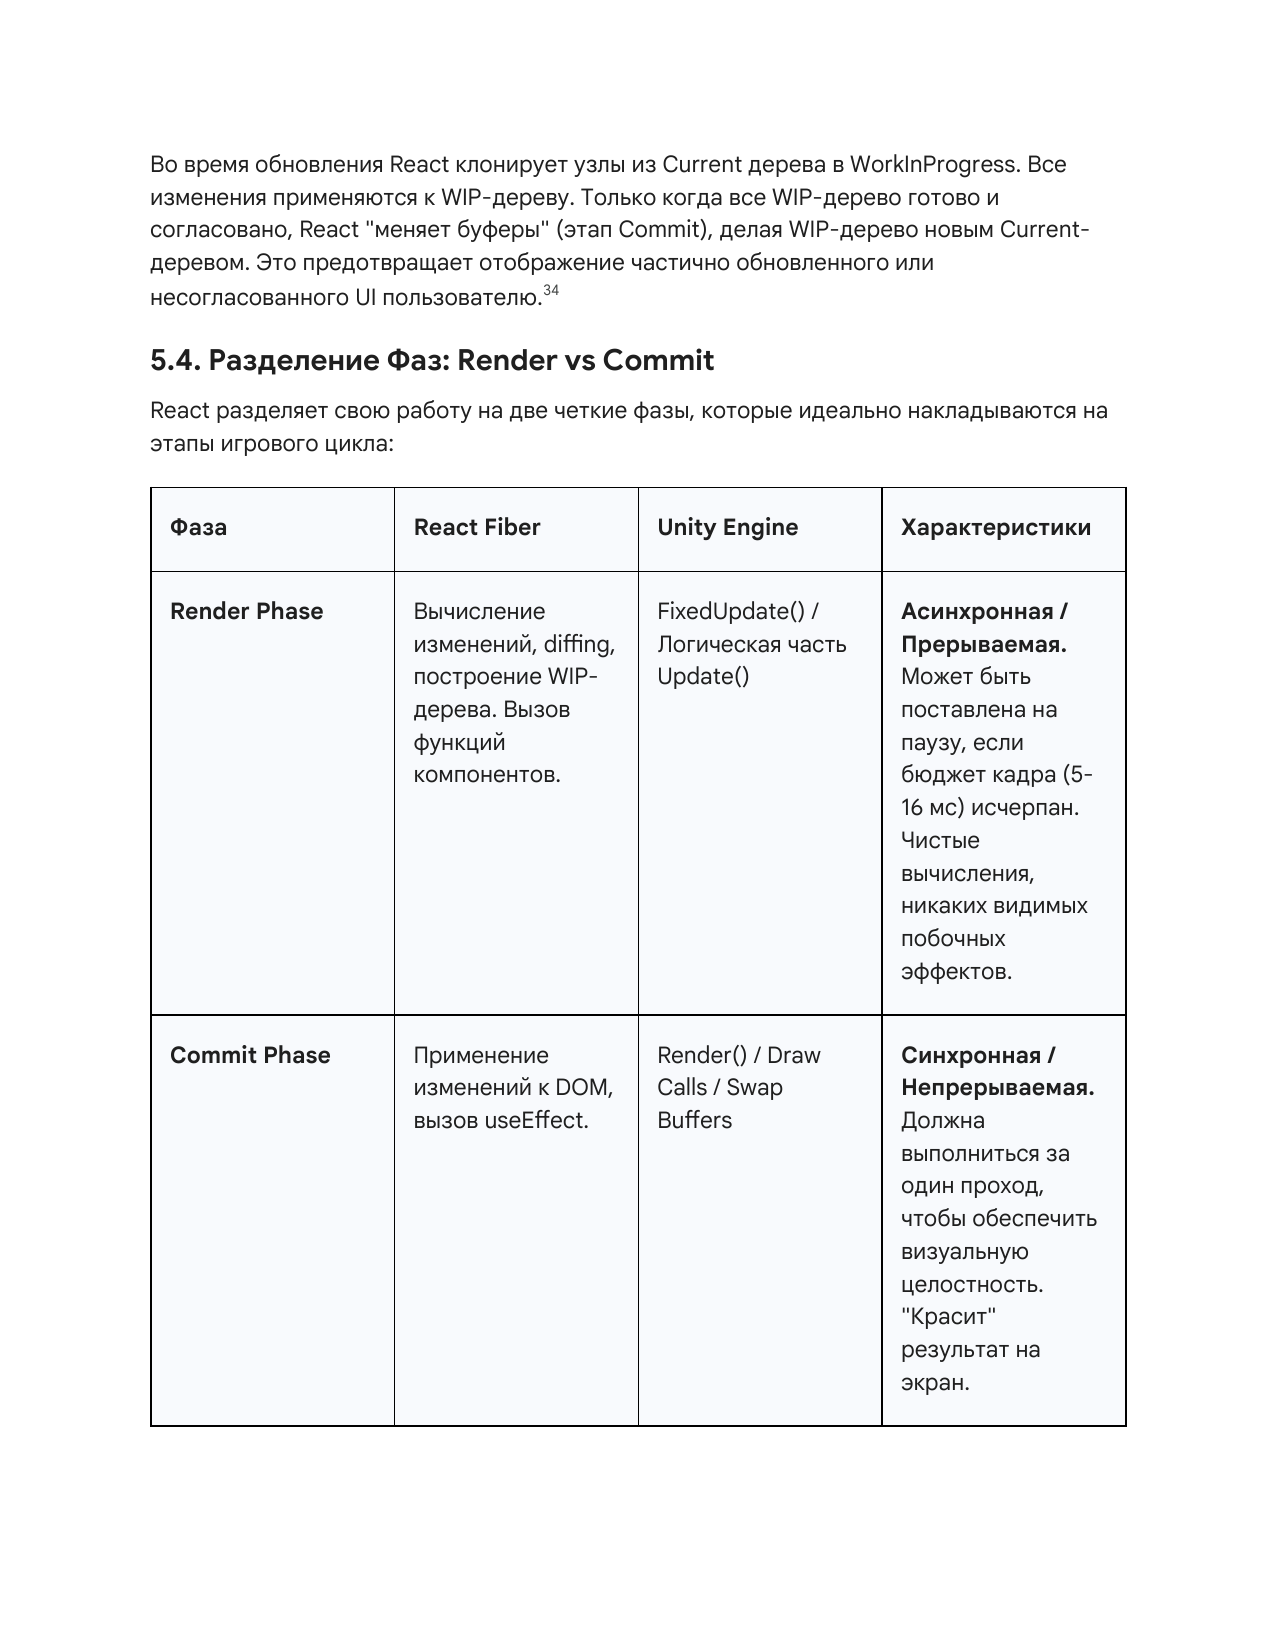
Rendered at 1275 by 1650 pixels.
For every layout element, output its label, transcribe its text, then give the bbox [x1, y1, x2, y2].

text React разделяет свою работу на две четкие фазы, которые идеально накладываются на этапы игрового цикла: [150, 396, 1125, 458]
table_cell FixedUpdate() / Логическая часть Update() [639, 572, 881, 1014]
table_cell Синхронная / Непрерываемая. Должна выполниться за один проход, чтобы обеспечить визуальную целостность. "Красит" результат на экран. [883, 1016, 1125, 1425]
table_cell Применение изменений к DOM, вызов useEffect. [395, 1016, 638, 1425]
table_cell Асинхронная / Прерываемая. Может быть поставлена на паузу, если бюджет кадра (5-16 мс) исчерпан. Чистые вычисления, никаких видимых побочных эффектов. [883, 572, 1125, 1014]
table_cell Render Phase [152, 572, 394, 1014]
table_cell Commit Phase [152, 1016, 394, 1425]
subtitle 5.4. Разделение Фаз: Render vs Commit [150, 342, 1125, 378]
table_header React Fiber [395, 488, 638, 571]
table_header Unity Engine [639, 488, 881, 571]
table_cell Render() / Draw Calls / Swap Buffers [639, 1016, 881, 1425]
table_header Характеристики [883, 488, 1125, 571]
text Во время обновления React клонирует узлы из Current дерева в WorkInProgress. Все изменения применяются к WIP-дереву. Только когда все WIP-дерево готово и согласовано, React "меняет буферы" (этап Commit), делая WIP-дерево новым Current-деревом. Это предотвращает отображение частично обновленного или несогласованного UI пользователю.34 [150, 150, 1125, 313]
table_cell Вычисление изменений, diffing, построение WIP-дерева. Вызов функций компонентов. [395, 572, 638, 1014]
table_header Фаза [152, 488, 394, 571]
